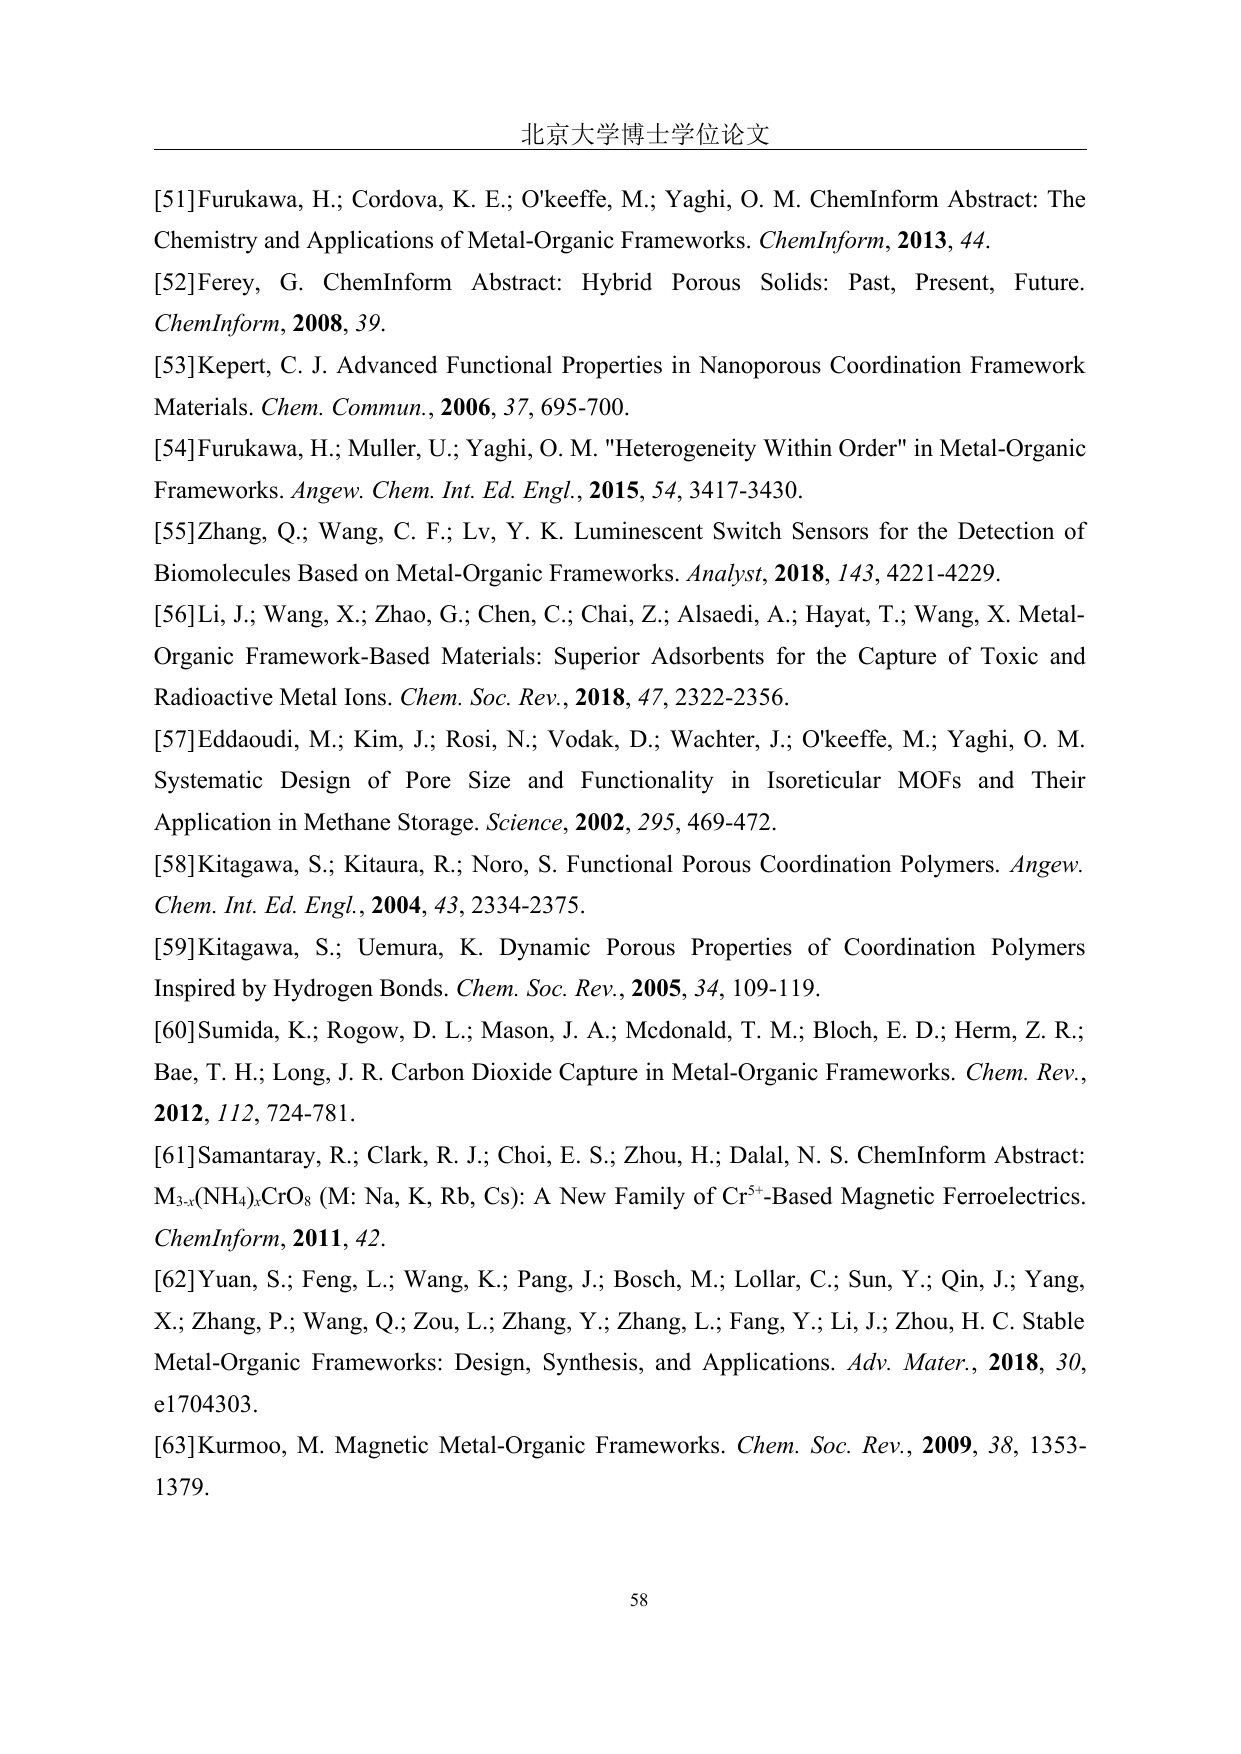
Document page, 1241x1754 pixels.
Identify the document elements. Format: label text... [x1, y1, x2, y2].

text [62] Yuan, S.; Feng, L.; Wang, K.; Pang, J.; Bosch, M.; Lollar, C.; Sun, Y.; Qin, J.; Yang, X.; Zhang, P.; Wang, Q.; Zou, L.; Zhang, Y.; Zhang, L.; Fang, Y.; Li, J.; Zhou, H. C. Stable Metal-Organic Frameworks: Design, Synthesis, and Applications. Adv. Mater., 2018, 30, e1704303. [153, 1265, 1087, 1418]
text [61] Samantaray, R.; Clark, R. J.; Choi, E. S.; Zhou, H.; Dalal, N. S. ChemInform Abstract: M3‐x(NH4)xCrO8 (M: Na, K, Rb, Cs): A New Family of Cr5+‐Based Magnetic Ferroelectrics. ChemInform, 2011, 42. [153, 1141, 1087, 1252]
text [54] Furukawa, H.; Muller, U.; Yaghi, O. M. "Heterogeneity Within Order" in Metal-Organic Frameworks. Angew. Chem. Int. Ed. Engl., 2015, 54, 3417-3430. [153, 434, 1087, 503]
text [53] Kepert, C. J. Advanced Functional Properties in Nanoporous Coordination Framework Materials. Chem. Commun., 2006, 37, 695-700. [153, 351, 1087, 420]
text [59] Kitagawa, S.; Uemura, K. Dynamic Porous Properties of Coordination Polymers Inspired by Hydrogen Bonds. Chem. Soc. Rev., 2005, 34, 109-119. [153, 933, 1087, 1002]
text [55] Zhang, Q.; Wang, C. F.; Lv, Y. K. Luminescent Switch Sensors for the Detection of Biomolecules Based on Metal-Organic Frameworks. Analyst, 2018, 143, 4221-4229. [153, 517, 1087, 587]
text [63] Kurmoo, M. Magnetic Metal-Organic Frameworks. Chem. Soc. Rev., 2009, 38, 1353-1379. [153, 1432, 1087, 1501]
text [58] Kitagawa, S.; Kitaura, R.; Noro, S. Functional Porous Coordination Polymers. Angew. Chem. Int. Ed. Engl., 2004, 43, 2334-2375. [153, 850, 1087, 919]
text [56] Li, J.; Wang, X.; Zhao, G.; Chen, C.; Chai, Z.; Alsaedi, A.; Hayat, T.; Wang, X. Metal-Organic Framework-Based Materials: Superior Adsorbents for the Capture of Toxic and Radioactive Metal Ions. Chem. Soc. Rev., 2018, 47, 2322-2356. [153, 600, 1087, 711]
text [60] Sumida, K.; Rogow, D. L.; Mason, J. A.; Mcdonald, T. M.; Bloch, E. D.; Herm, Z. R.; Bae, T. H.; Long, J. R. Carbon Dioxide Capture in Metal-Organic Frameworks. Chem. Rev., 2012, 112, 724-781. [153, 1016, 1087, 1127]
text [52] Ferey, G. ChemInform Abstract: Hybrid Porous Solids: Past, Present, Future. ChemInform, 2008, 39. [153, 268, 1087, 337]
text [57] Eddaoudi, M.; Kim, J.; Rosi, N.; Vodak, D.; Wachter, J.; O'keeffe, M.; Yaghi, O. M. Systematic Design of Pore Size and Functionality in Isoreticular MOFs and Their Application in Methane Storage. Science, 2002, 295, 469-472. [153, 725, 1087, 836]
text [51] Furukawa, H.; Cordova, K. E.; O'keeffe, M.; Yaghi, O. M. ChemInform Abstract: The Chemistry and Applications of Metal‐Organic Frameworks. ChemInform, 2013, 44. [153, 185, 1087, 254]
